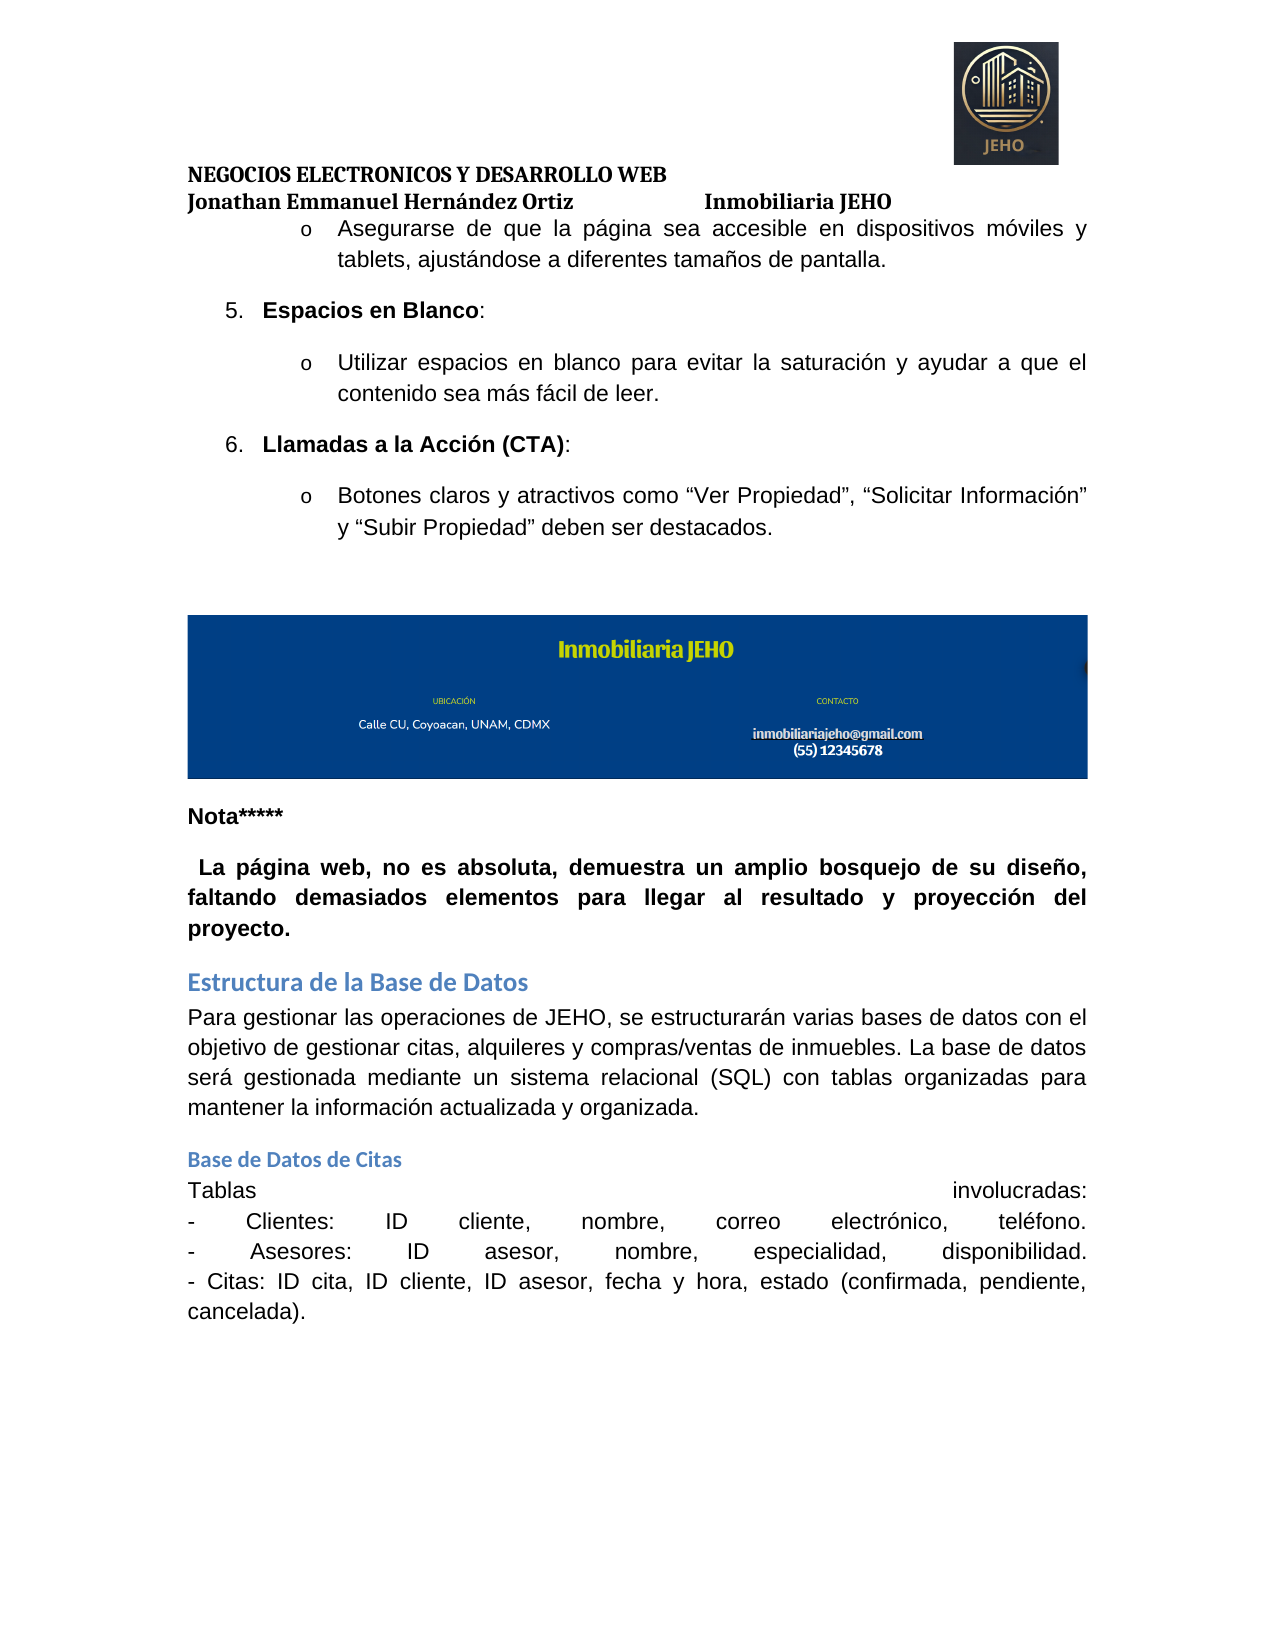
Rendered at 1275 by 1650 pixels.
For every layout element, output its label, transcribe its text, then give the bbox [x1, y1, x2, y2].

text La página web, no es absoluta, demuestra un amplio bosquejo de su diseño, faltando demasiados elementos para llegar al resultado y proyección del proyecto. [187, 854, 1087, 941]
picture [953, 42, 1059, 165]
list Llamadas a la Acción (CTA): [225, 431, 1087, 457]
list Botones claros y atractivos como “Ver Propiedad”, “Solicitar Información” y “Subir Propiedad” deben ser destacados. [300, 482, 1087, 540]
list Utilizar espacios en blanco para evitar la saturación y ayudar a que el contenido sea más fácil de leer. [300, 348, 1087, 406]
picture [187, 615, 1088, 779]
text Nota***** [187, 803, 1087, 829]
text Tablas involucradas: - Clientes: ID cliente, nombre, correo electrónico, teléfono. - Asesores: ID asesor, nombre, especialidad, disponibilidad. - Citas: ID cita, ID cliente, ID asesor, fecha y hora, estado (confirmada, pendiente, cancelada). [187, 1177, 1087, 1324]
list Espacios en Blanco: [225, 297, 1087, 324]
subtitle Estructura de la Base de Datos [187, 966, 1087, 999]
text Para gestionar las operaciones de JEHO, se estructurarán varias bases de datos con el objetivo de gestionar citas, alquileres y compras/ventas de inmuebles. La base de datos será gestionada mediante un sistema relacional (SQL) con tablas organizadas para mantener la información actualizada y organizada. [187, 1003, 1087, 1121]
subtitle Base de Datos de Citas [187, 1145, 1087, 1173]
list Asegurarse de que la página sea accesible en dispositivos móviles y tablets, ajustándose a diferentes tamaños de pantalla. [300, 215, 1087, 273]
